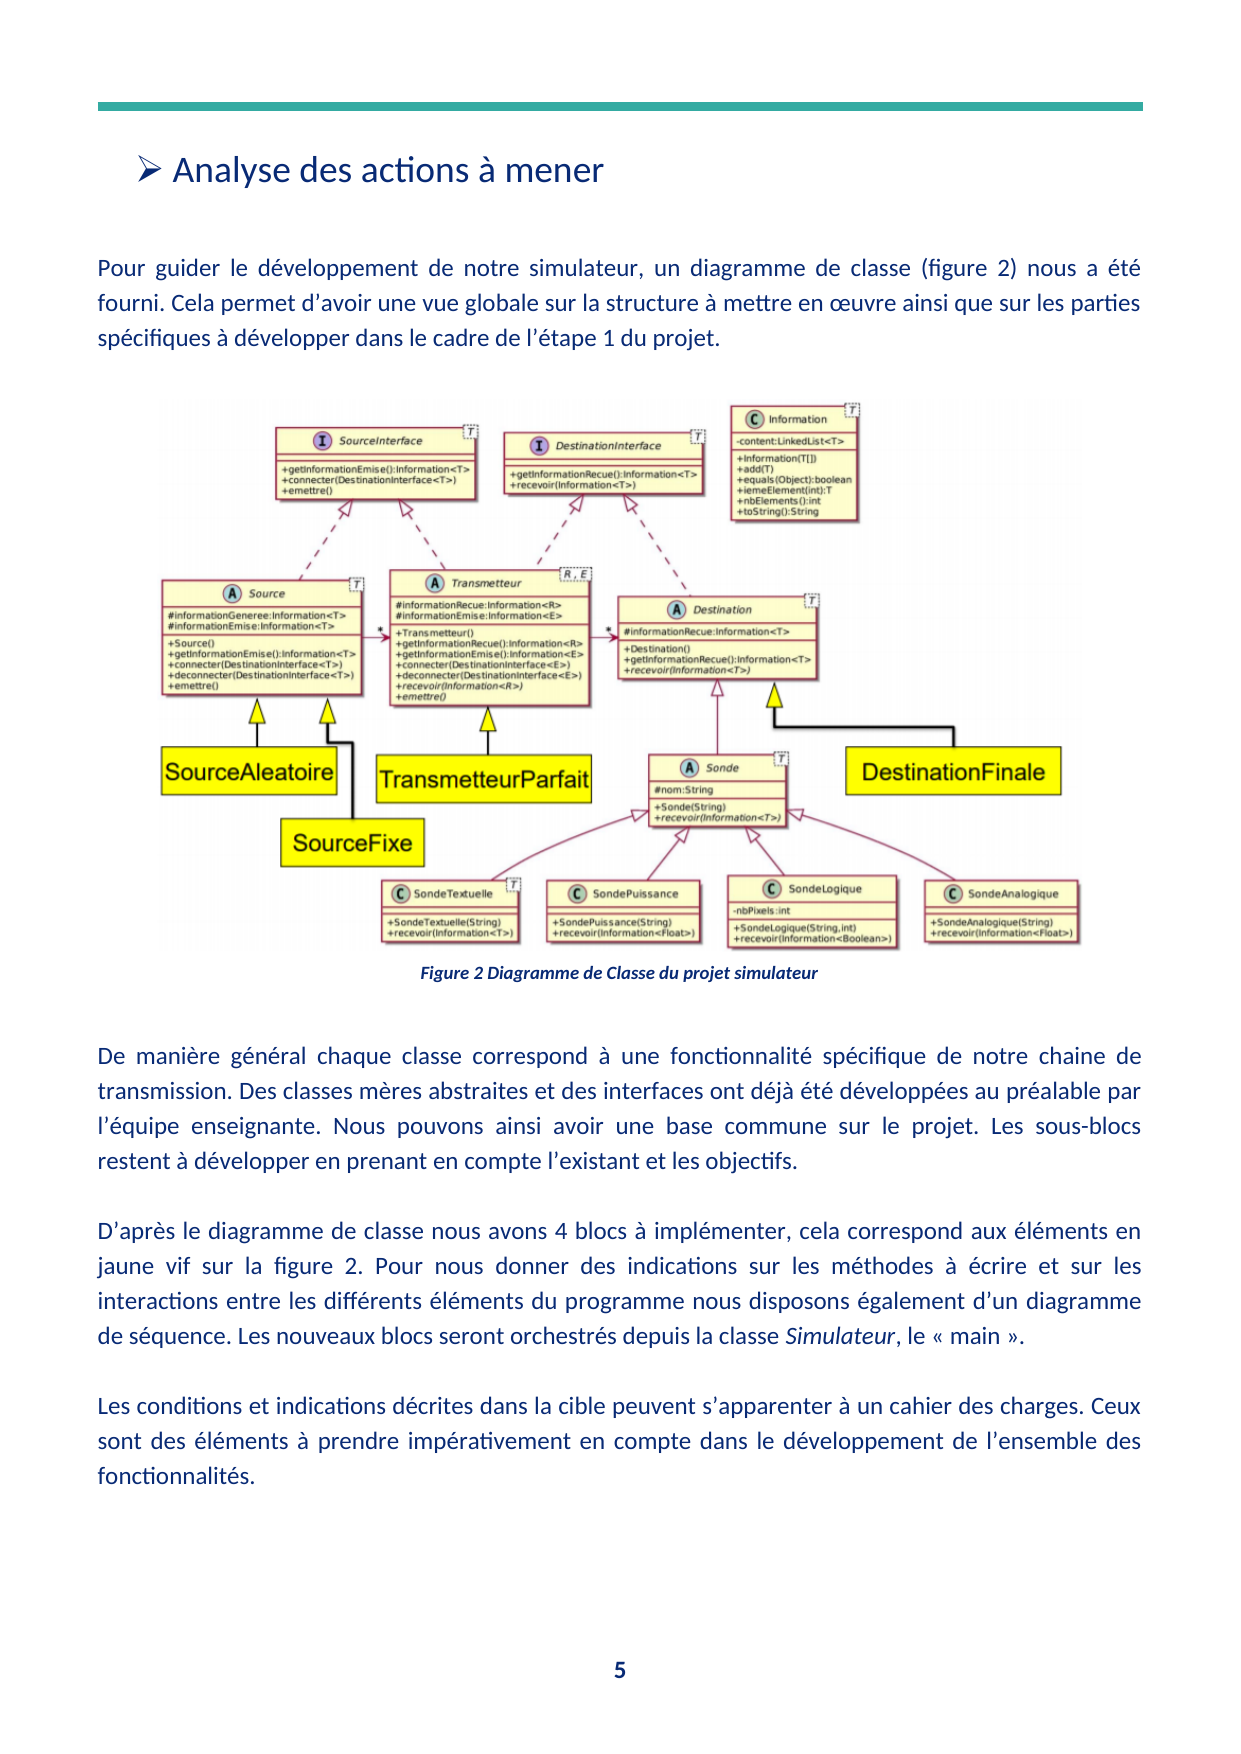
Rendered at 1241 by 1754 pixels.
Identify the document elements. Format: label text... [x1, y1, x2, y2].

text Figure 2 Diagramme de Classe du projet simulateur [97, 961, 1143, 984]
picture [151, 391, 1089, 957]
text De manière général chaque classe correspond à une fonctionnalité spécifique de notre chaine de transmission. Des classes mères abstraites et des interfaces ont déjà été développées au préalable par l’équipe enseignante. Nous pouvons ainsi avoir une base commune sur le projet. Les sous-blocs restent à développer en prenant en compte l’existant et les objectifs. [97, 1040, 1143, 1176]
text Les conditions et indications décrites dans la cible peuvent s’apparenter à un cahier des charges. Ceux sont des éléments à prendre impérativement en compte dans le développement de l’ensemble des fonctionnalités. [97, 1390, 1143, 1491]
subtitle Analyse des actions à mener [135, 146, 1143, 192]
text Pour guider le développement de notre simulateur, un diagramme de classe (figure 2) nous a été fourni. Cela permet d’avoir une vue globale sur la structure à mettre en œuvre ainsi que sur les parties spécifiques à développer dans le cadre de l’étape 1 du projet. [97, 252, 1143, 352]
text D’après le diagramme de classe nous avons 4 blocs à implémenter, cela correspond aux éléments en jaune vif sur la figure 2. Pour nous donner des indications sur les méthodes à écrire et sur les interactions entre les différents éléments du programme nous disposons également d’un diagramme de séquence. Les nouveaux blocs seront orchestrés depuis la classe Simulateur, le « main ». [97, 1215, 1143, 1351]
